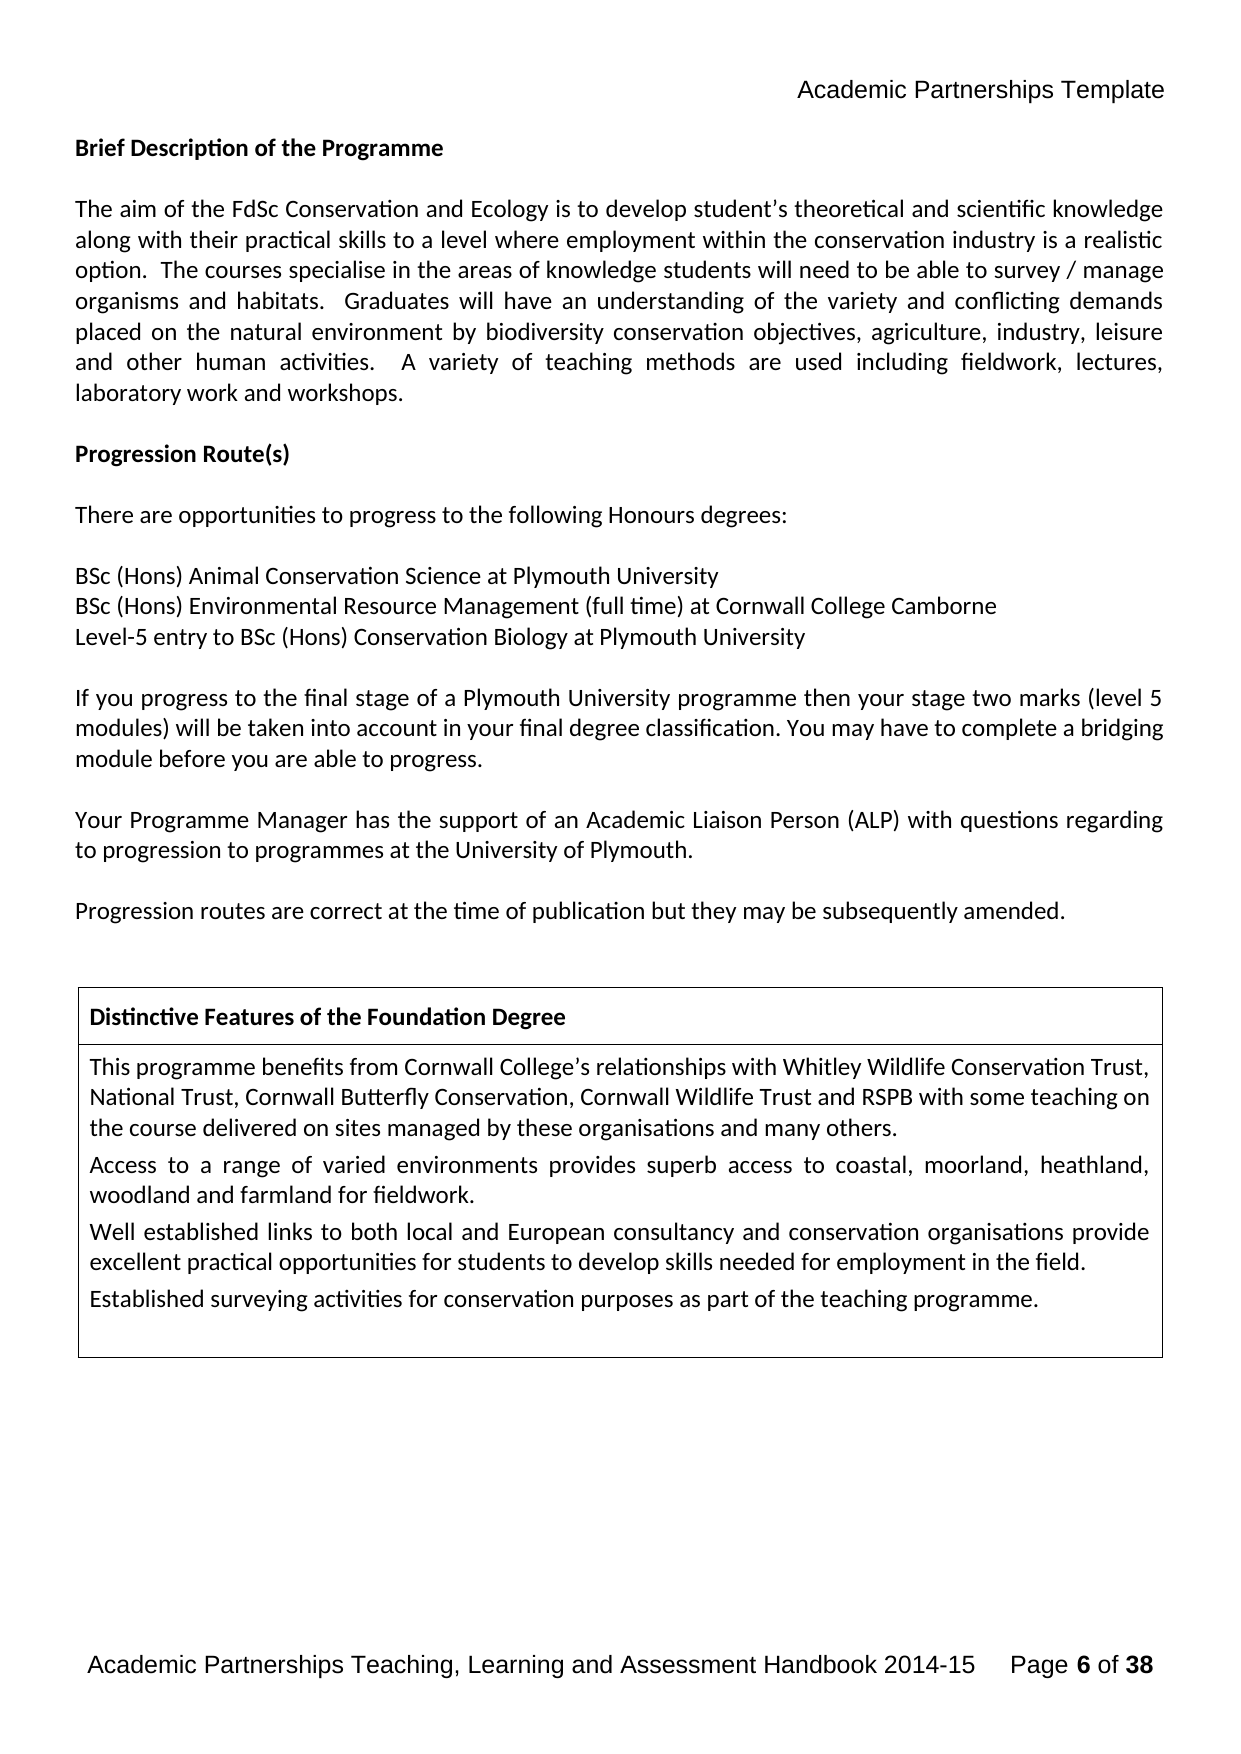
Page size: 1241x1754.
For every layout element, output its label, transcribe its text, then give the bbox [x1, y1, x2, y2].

text Level-5 entry to BSc (Hons) Conservation Biology at Plymouth University [75, 621, 1165, 651]
text Brief Description of the Programme [75, 132, 1165, 163]
text The aim of the FdSc Conservation and Ecology is to develop student’s theoretical and scientific knowledge along with their practical skills to a level where employment within the conservation industry is a realistic option. The courses specialise in the areas of knowledge students will need to be able to survey / manage organisms and habitats. Graduates will have an understanding of the variety and conflicting demands placed on the natural environment by biodiversity conservation objectives, agriculture, industry, leisure and other human activities. A variety of teaching methods are used including fieldwork, lectures, laboratory work and workshops. [75, 193, 1165, 407]
text Progression Route(s) [75, 438, 1165, 468]
text If you progress to the final stage of a Plymouth University programme then your stage two marks (level 5 modules) will be taken into account in your final degree classification. You may have to complete a bridging module before you are able to progress. [75, 682, 1165, 773]
text Your Programme Manager has the support of an Academic Liaison Person (ALP) with questions regarding to progression to programmes at the University of Plymouth. [75, 804, 1165, 865]
table_header Distinctive Features of the Foundation Degree [79, 988, 1162, 1044]
text BSc (Hons) Animal Conservation Science at Plymouth University [75, 560, 1165, 590]
text There are opportunities to progress to the following Honours degrees: [75, 499, 1165, 529]
text Progression routes are correct at the time of publication but they may be subsequently amended. [75, 896, 1165, 926]
table_cell This programme benefits from Cornwall College’s relationships with Whitley Wildlife Conservation Trust, National Trust, Cornwall Butterfly Conservation, Cornwall Wildlife Trust and RSPB with some teaching on the course delivered on sites managed by these organisations and many others. Access to a range of varied environments provides superb access to coastal, moorland, heathland, woodland and farmland for fieldwork. Well established links to both local and European consultancy and conservation organisations provide excellent practical opportunities for students to develop skills needed for employment in the field. Established surveying activities for conservation purposes as part of the teaching programme. [79, 1045, 1162, 1357]
text BSc (Hons) Environmental Resource Management (full time) at Cornwall College Camborne [75, 590, 1165, 621]
